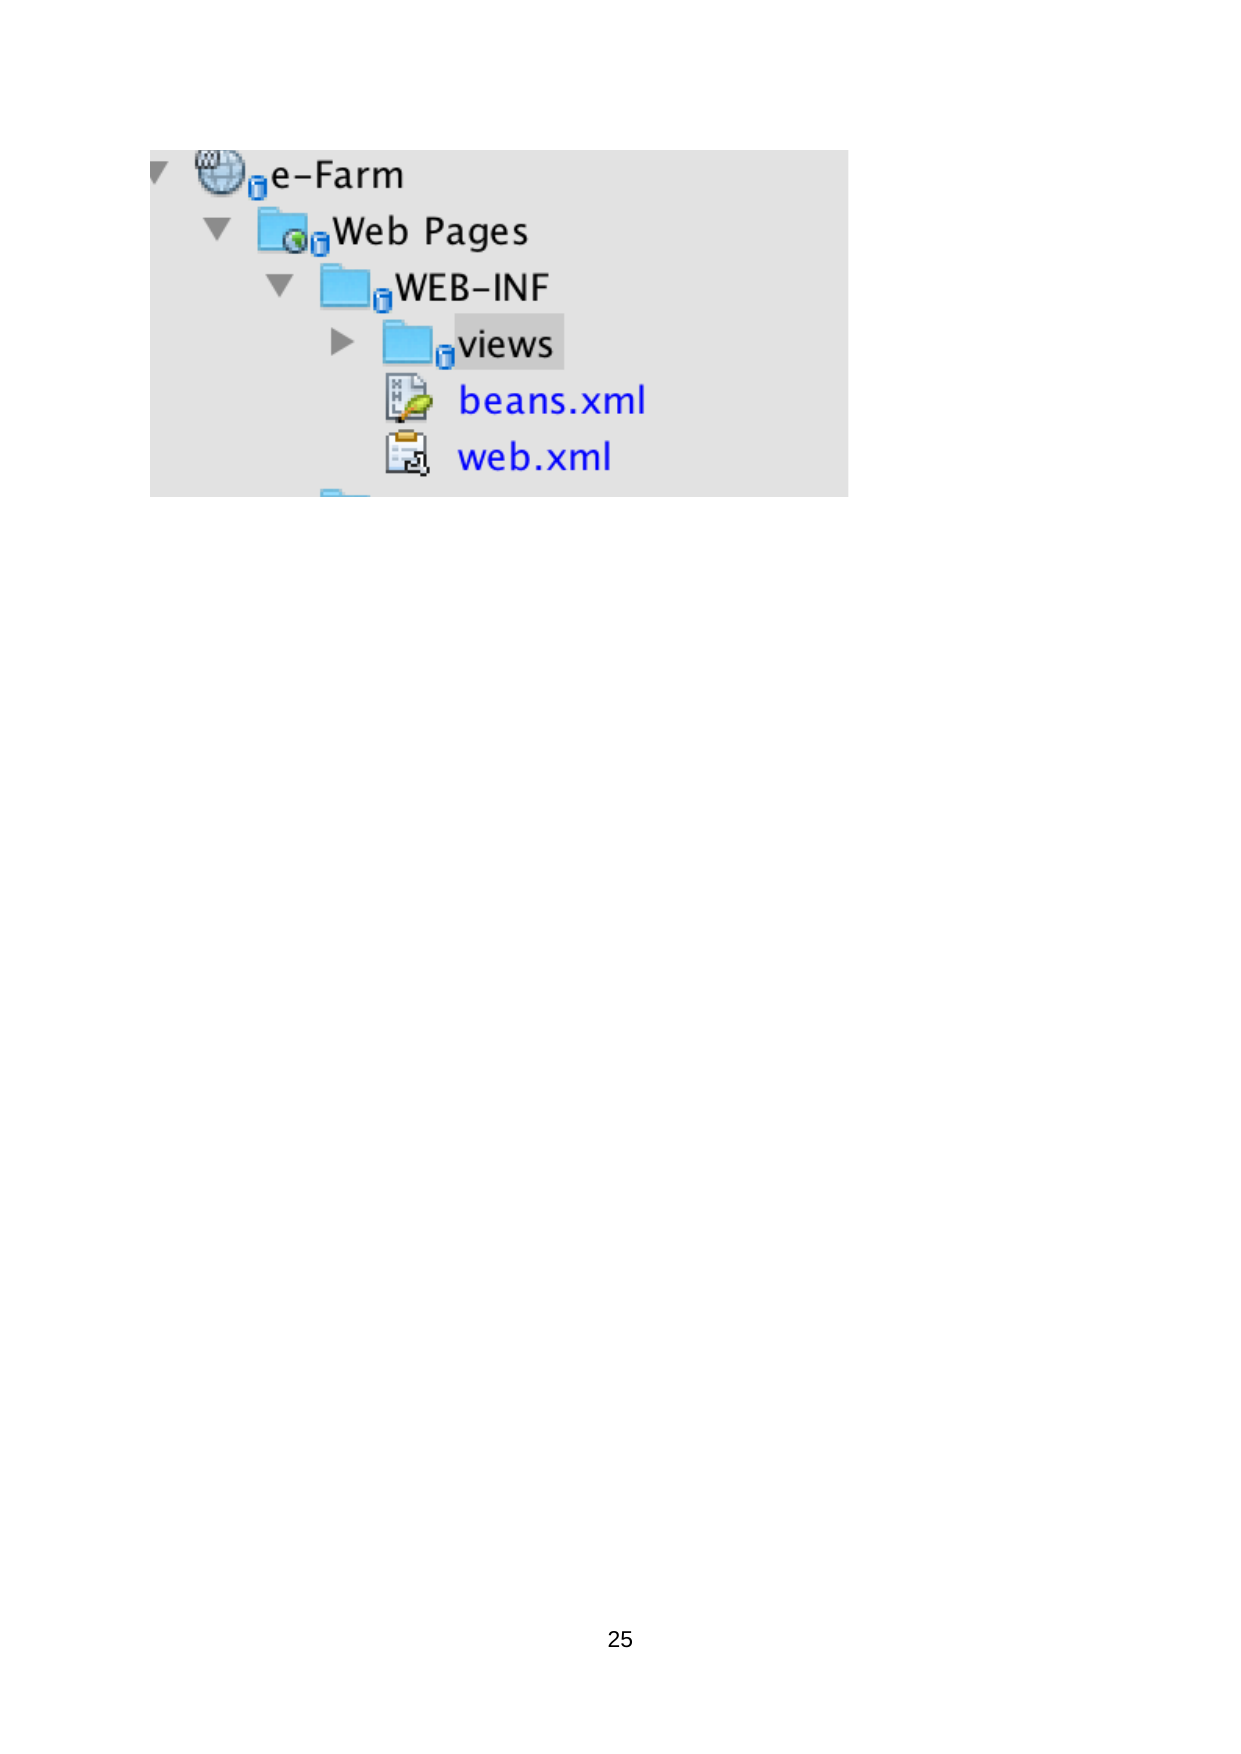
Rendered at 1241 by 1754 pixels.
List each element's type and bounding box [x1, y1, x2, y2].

picture [150, 150, 849, 497]
